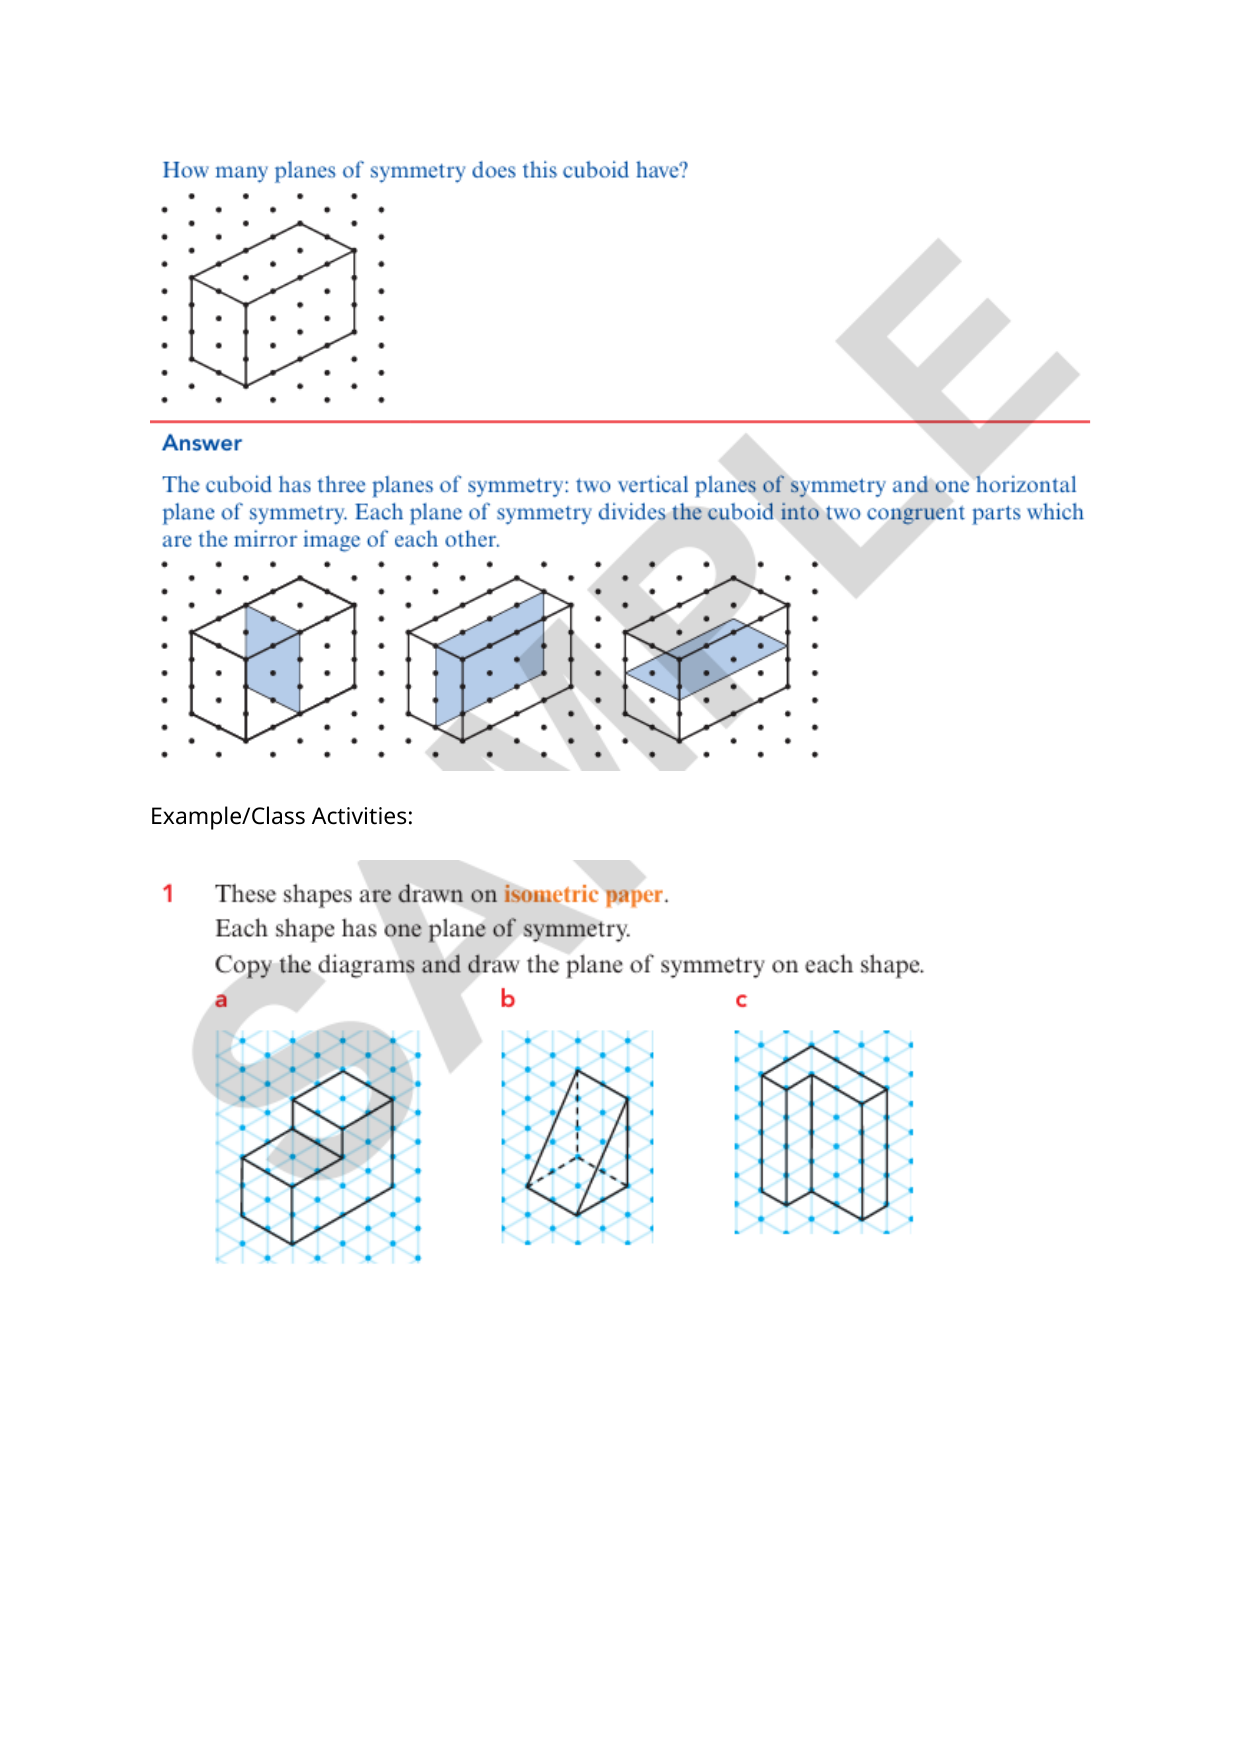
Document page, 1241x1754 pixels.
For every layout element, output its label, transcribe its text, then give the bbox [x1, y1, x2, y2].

text Example/Class Activities: [150, 800, 1090, 831]
picture [150, 860, 943, 1275]
picture [150, 150, 1091, 771]
